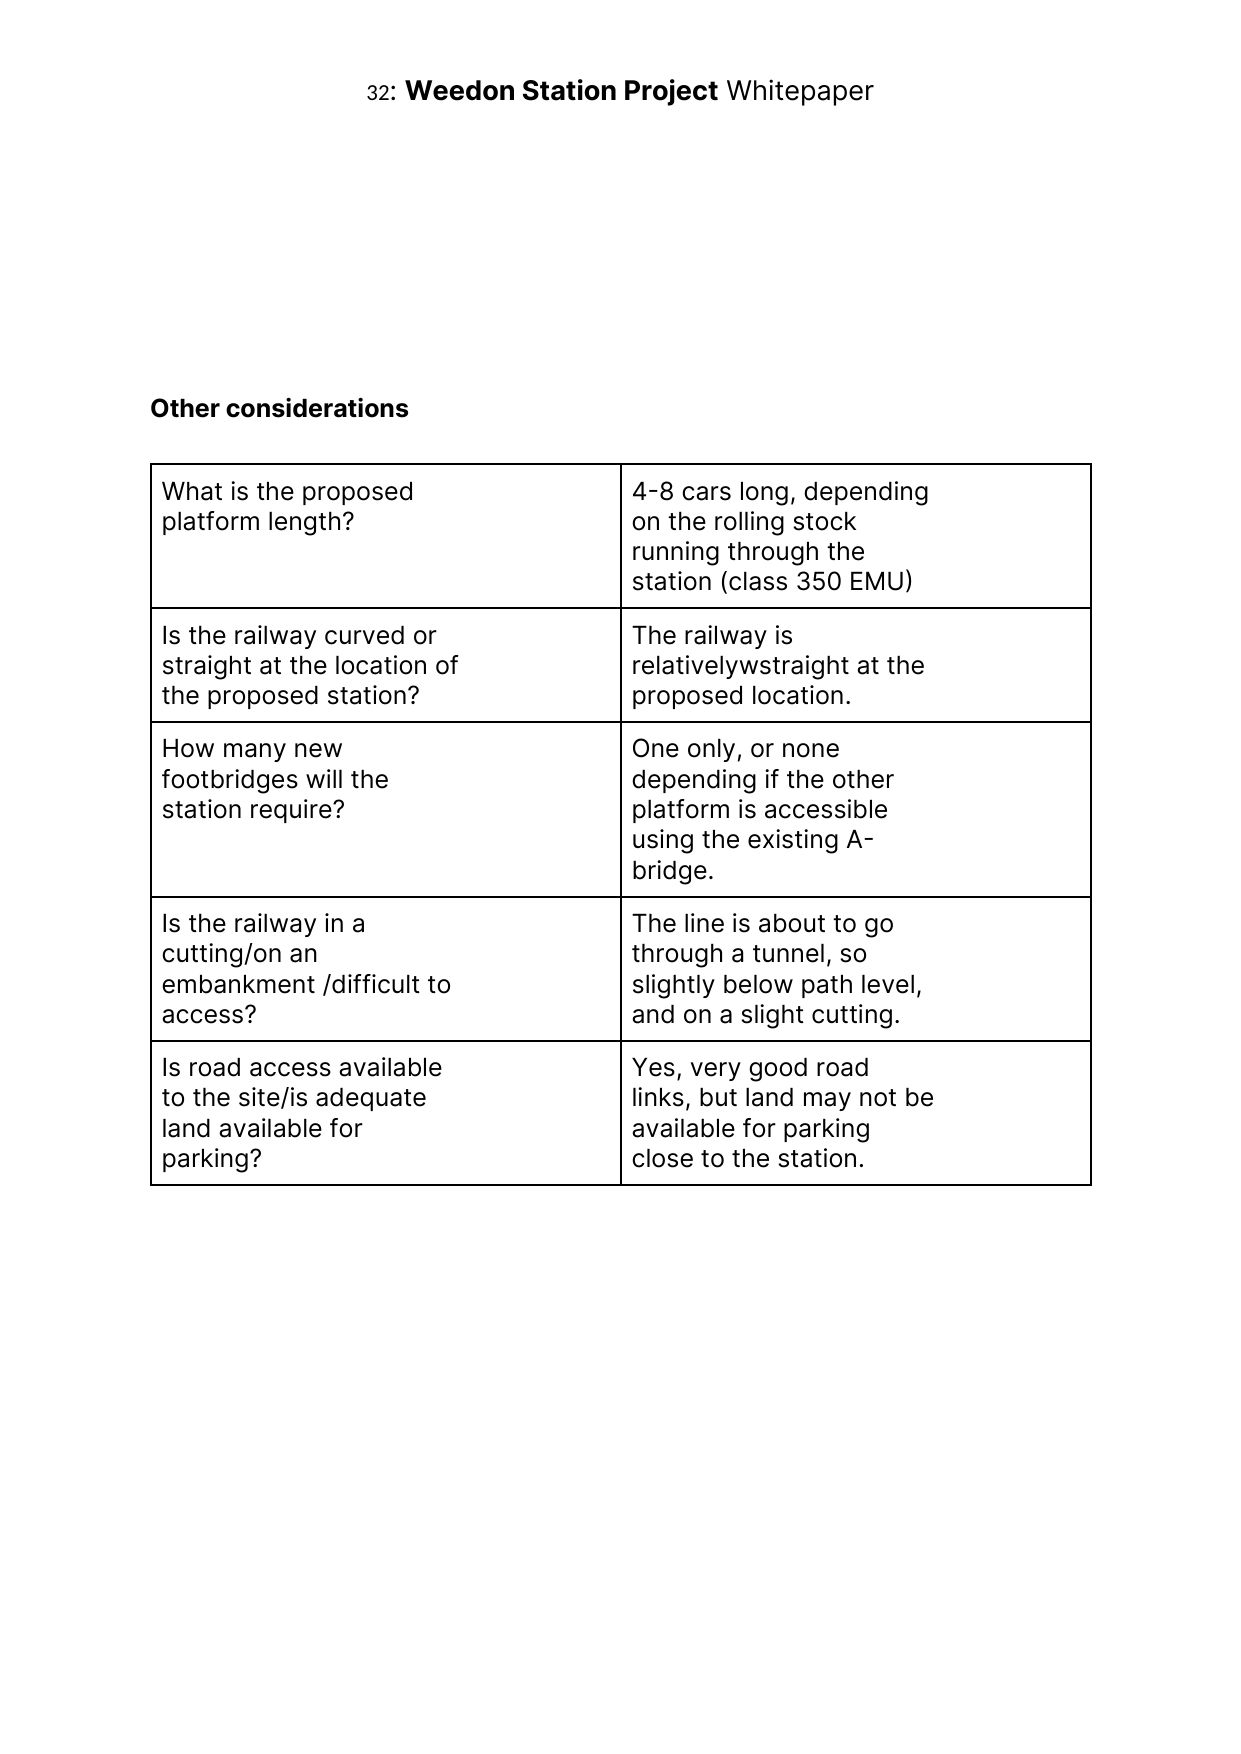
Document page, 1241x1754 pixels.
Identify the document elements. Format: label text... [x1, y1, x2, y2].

table_header 4-8 cars long, depending on the rolling stock running through the station (class 350 EMU) [622, 465, 1090, 607]
text Other considerations [150, 393, 944, 424]
table_cell How many new footbridges will the station require? [152, 723, 620, 896]
table_cell The line is about to go through a tunnel, so slightly below path level, and on a slight cutting. [622, 898, 1090, 1040]
table_cell Is road access available to the site/is adequate land available for parking? [152, 1042, 620, 1184]
table_cell Is the railway in a cutting/on an embankment /difficult to access? [152, 898, 620, 1040]
table_cell One only, or none depending if the other platform is accessible using the existing A-bridge. [622, 723, 1090, 896]
table_cell The railway is relativelywstraight at the proposed location. [622, 609, 1090, 721]
table_cell Yes, very good road links, but land may not be available for parking close to the station. [622, 1042, 1090, 1184]
table_header What is the proposed platform length? [152, 465, 620, 607]
table_cell Is the railway curved or straight at the location of the proposed station? [152, 609, 620, 721]
